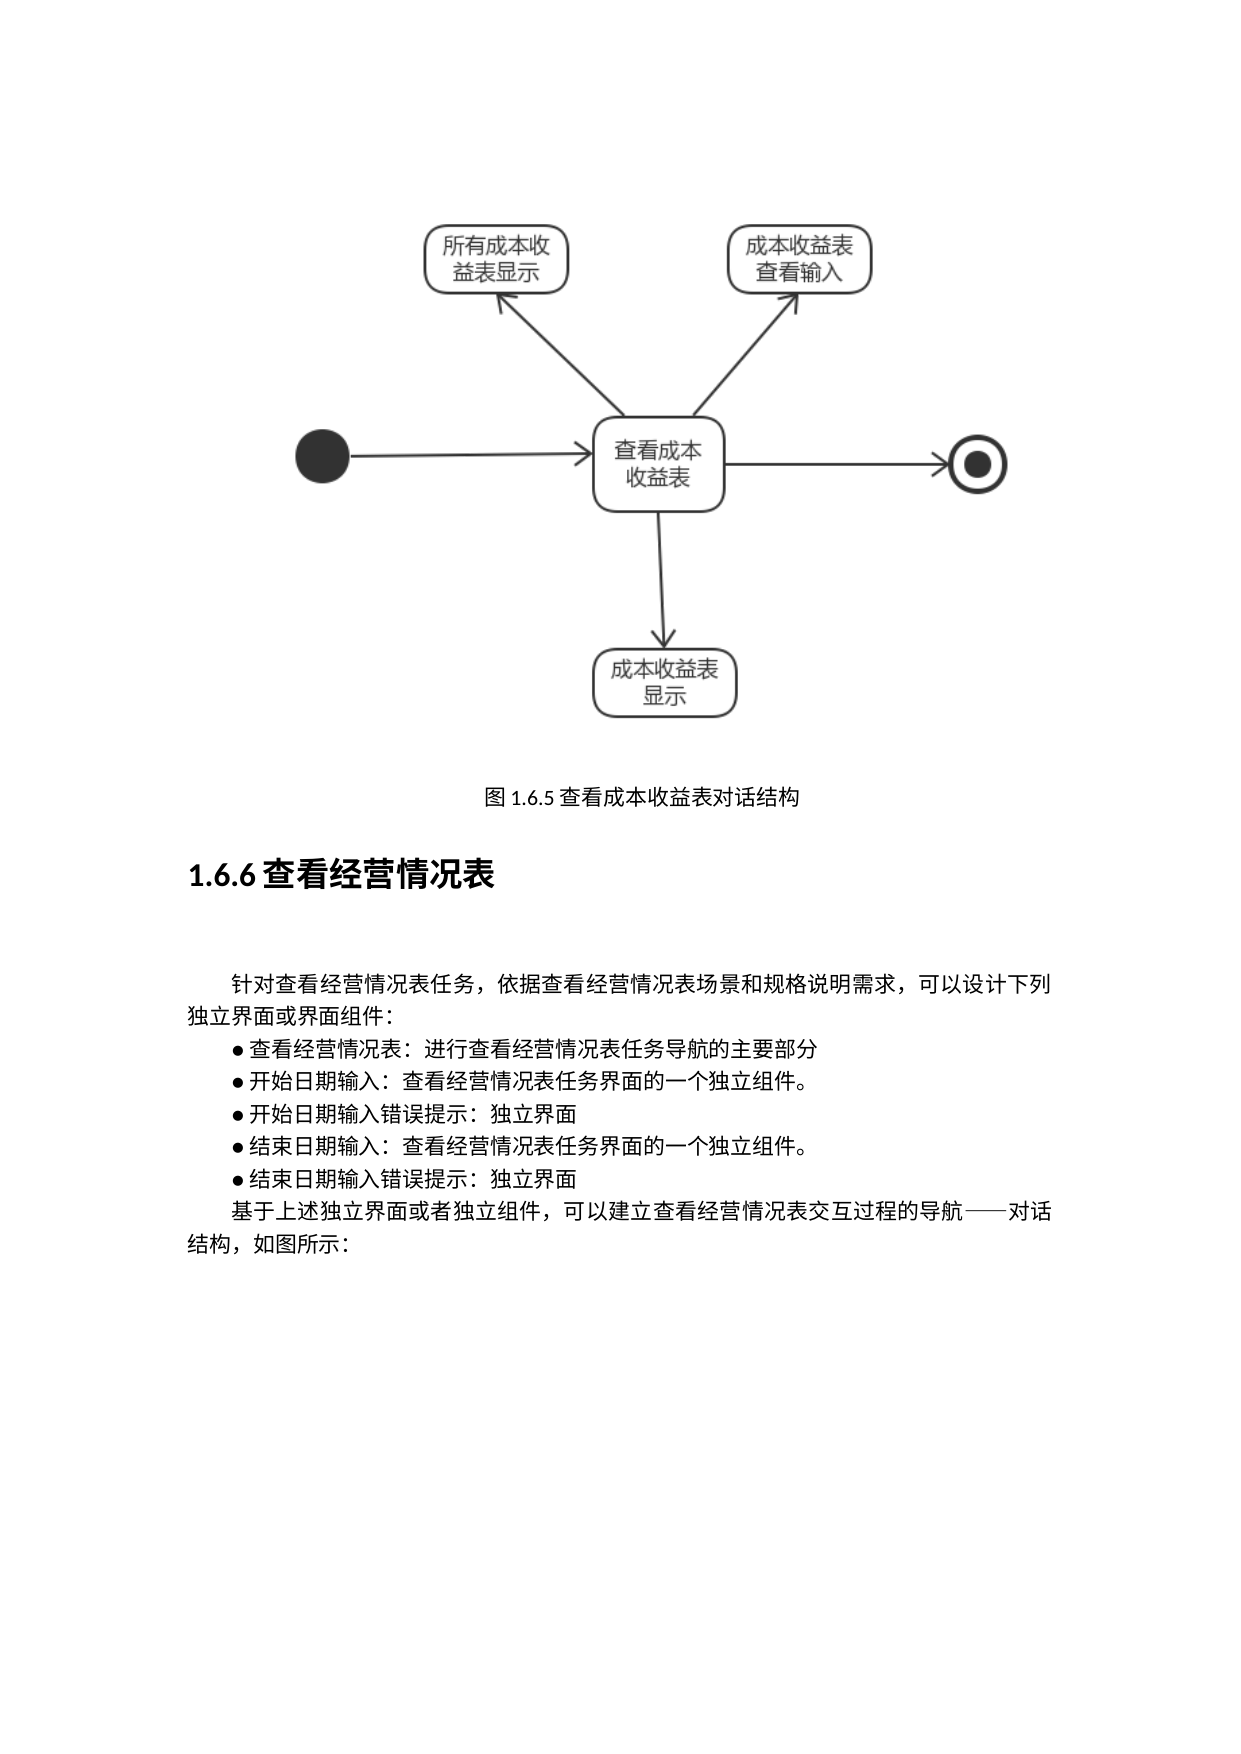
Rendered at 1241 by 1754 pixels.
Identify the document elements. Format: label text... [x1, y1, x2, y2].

text 针对查看经营情况表任务，依据查看经营情况表场景和规格说明需求，可以设计下列独立界面或界面组件： [187, 966, 1053, 1031]
text ● 结束日期输入错误提示：独立界面 [187, 1161, 1053, 1194]
text ● 查看经营情况表：进行查看经营情况表任务导航的主要部分 [187, 1031, 1053, 1064]
subtitle 1.6.6查看经营情况表 [187, 839, 1053, 904]
text ● 结束日期输入：查看经营情况表任务界面的一个独立组件。 [187, 1129, 1053, 1161]
text ● 开始日期输入错误提示：独立界面 [187, 1096, 1053, 1129]
picture [231, 162, 1048, 760]
text 基于上述独立界面或者独立组件，可以建立查看经营情况表交互过程的导航——对话结构，如图所示： [187, 1194, 1053, 1259]
text ● 开始日期输入：查看经营情况表任务界面的一个独立组件。 [187, 1064, 1053, 1096]
text 图1.6.5 查看成本收益表对话结构 [187, 779, 1053, 812]
